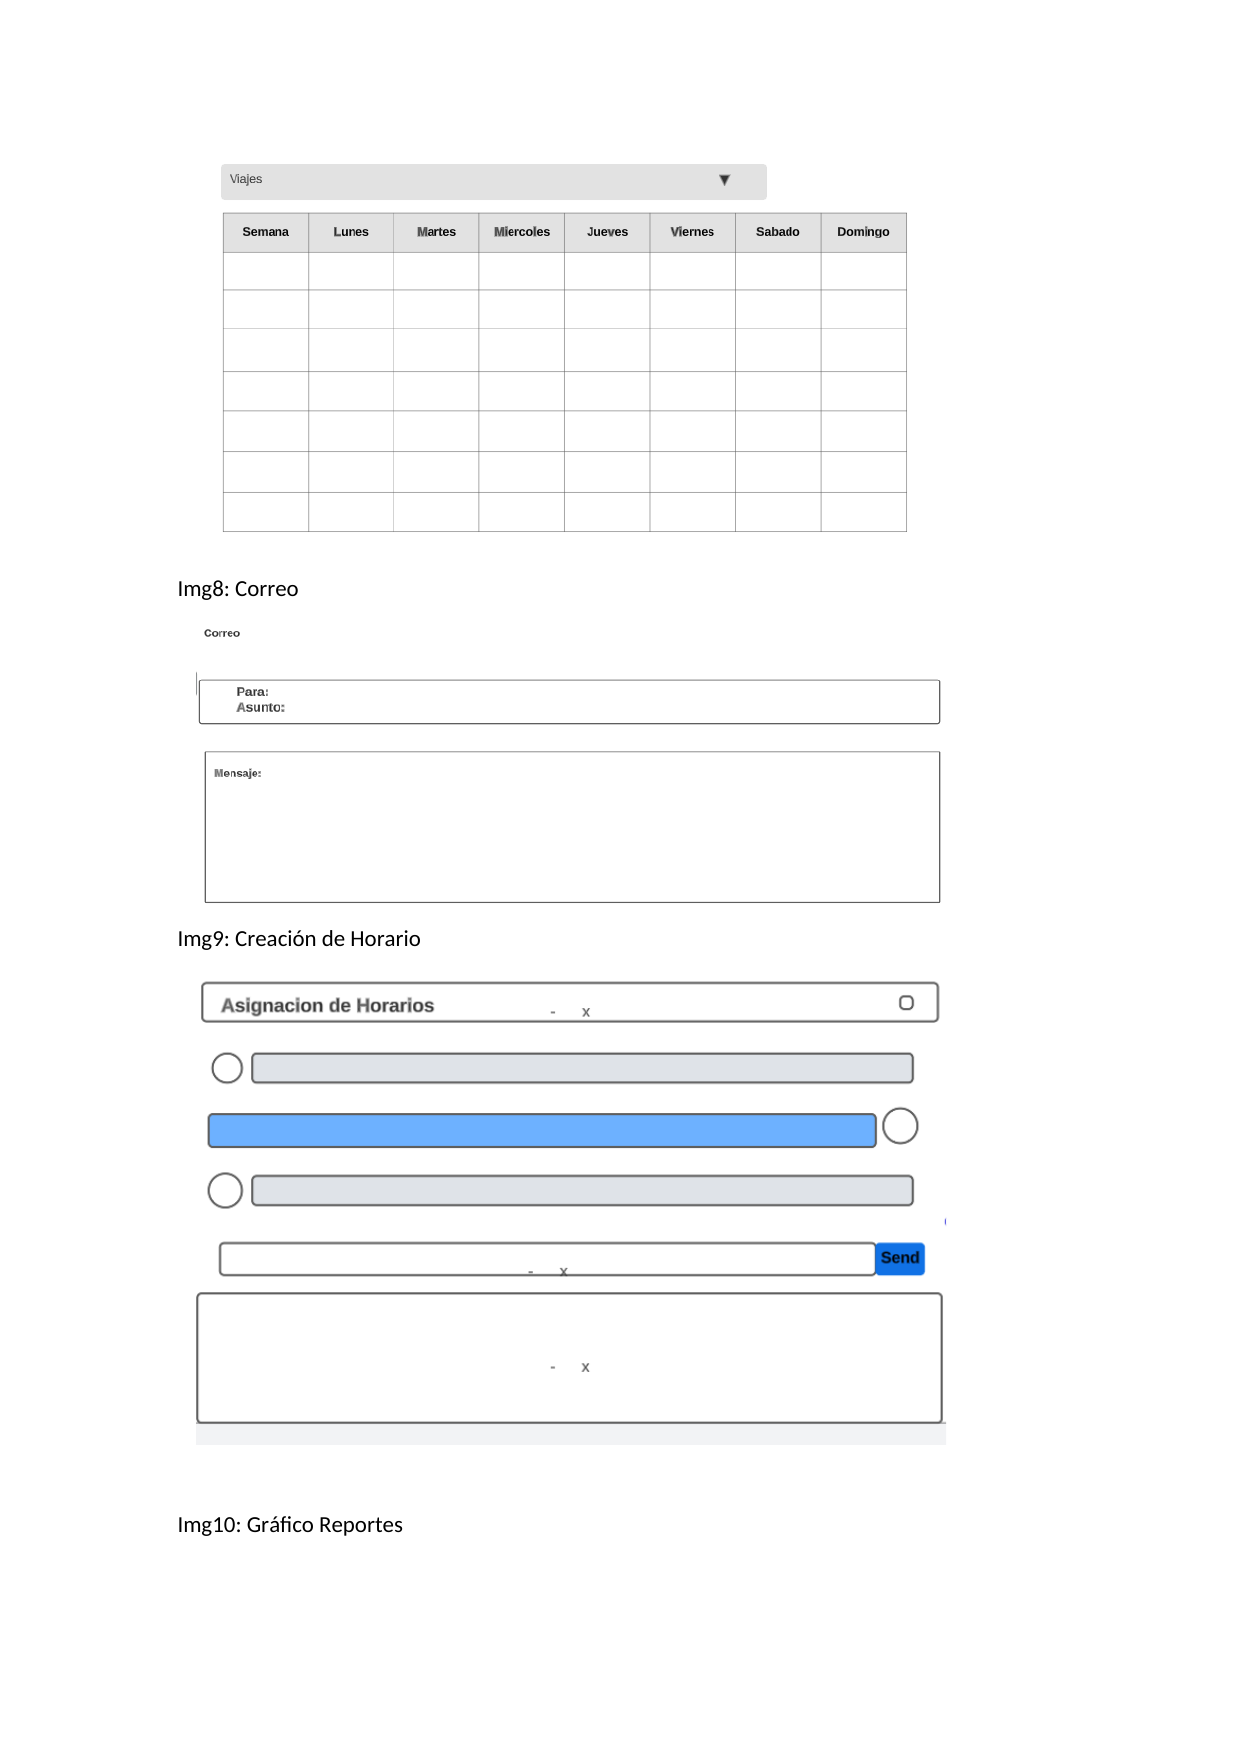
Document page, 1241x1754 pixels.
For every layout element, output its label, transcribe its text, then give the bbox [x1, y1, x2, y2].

text Img10: Gráfico Reportes [177, 1510, 1063, 1538]
text Img8: Correo [177, 574, 1063, 602]
text Img9: Creación de Horario [177, 924, 1063, 952]
